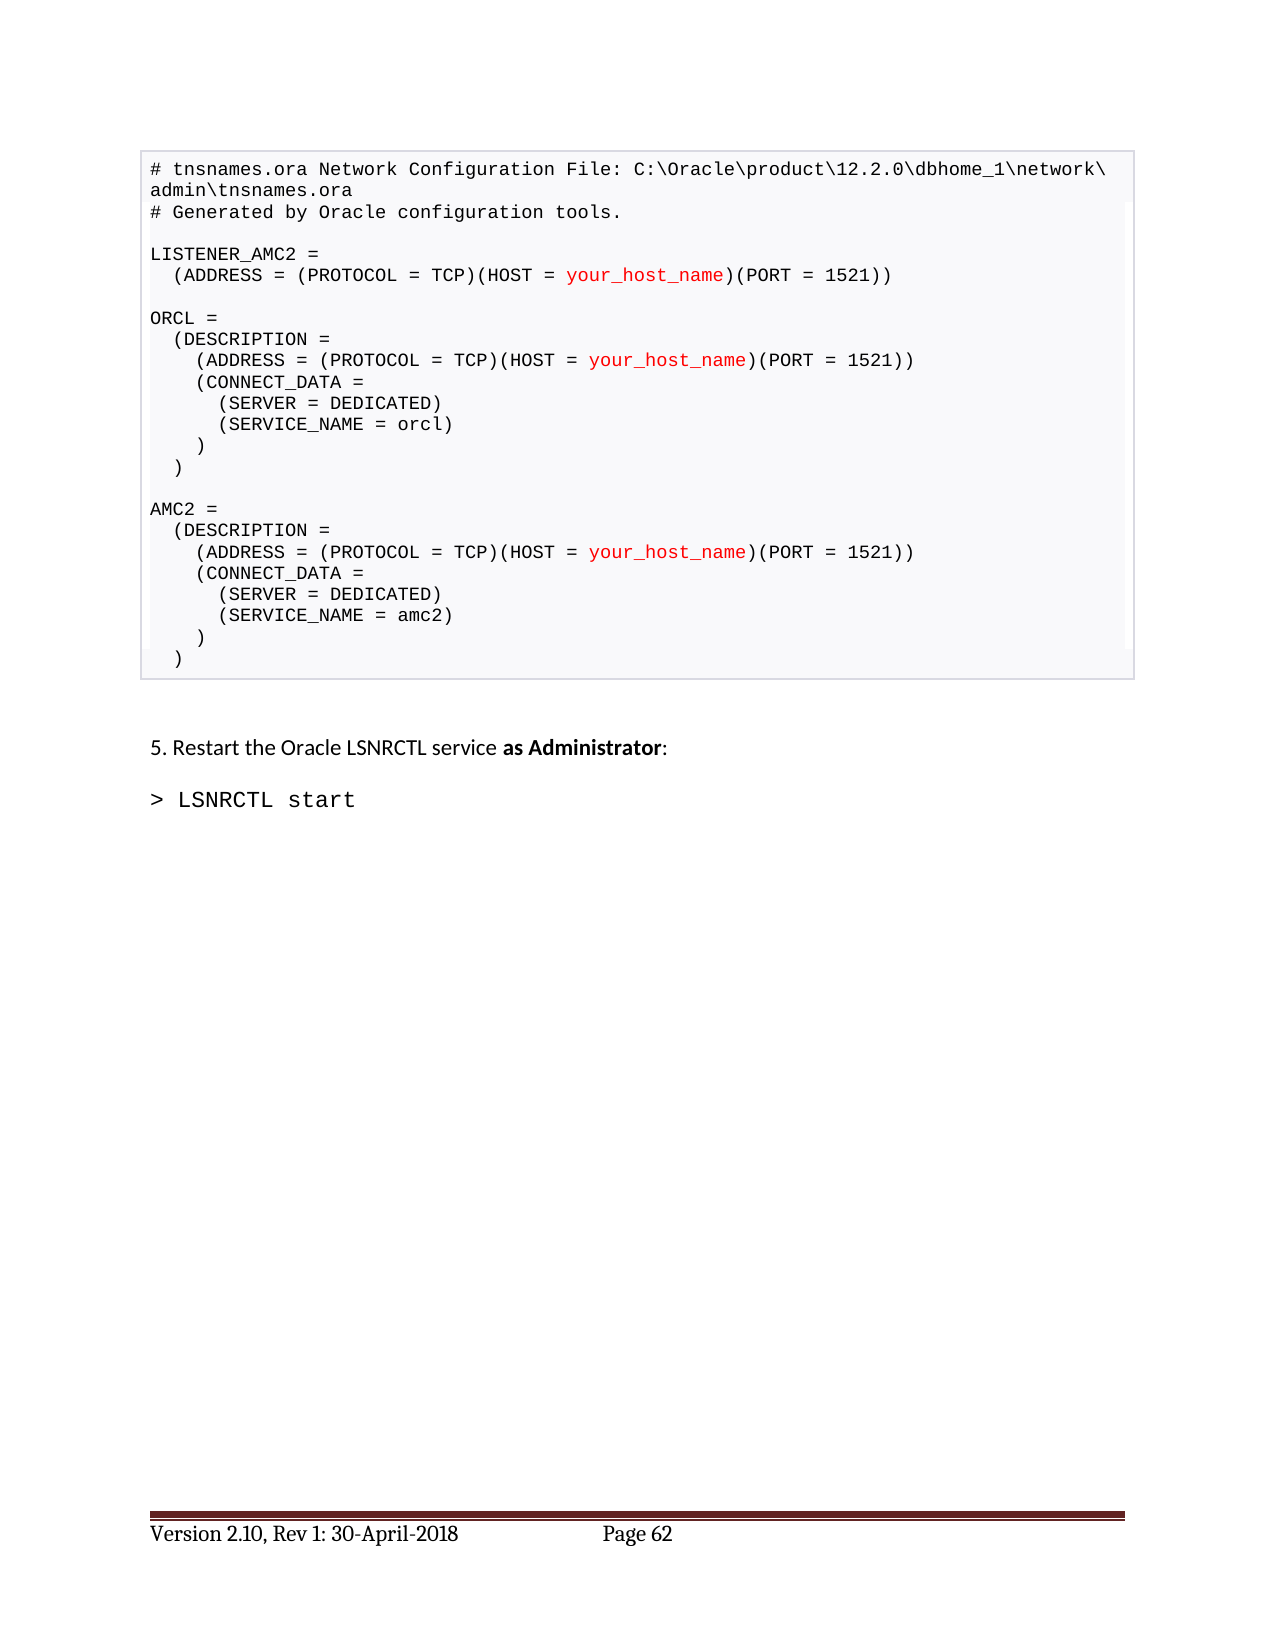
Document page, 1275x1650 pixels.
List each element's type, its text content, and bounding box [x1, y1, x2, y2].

text LISTENER_AMC2 = [150, 245, 1125, 266]
text > LSNRCTL start [150, 789, 1125, 815]
text ) [150, 436, 1125, 457]
text (CONNECT_DATA = [150, 564, 1125, 585]
text (DESCRIPTION = [150, 521, 1125, 542]
text (SERVER = DEDICATED) [150, 585, 1125, 606]
text # Generated by Oracle configuration tools. [150, 202, 1125, 224]
text # tnsnames.ora Network Configuration File: C:\Oracle\product\12.2.0\dbhome_1\network\admin\tnsnames.ora [142, 152, 1133, 202]
text ORCL = [150, 309, 1125, 330]
text (SERVICE_NAME = amc2) [150, 606, 1125, 627]
text ) [150, 457, 1125, 479]
text (SERVICE_NAME = orcl) [150, 415, 1125, 436]
text (DESCRIPTION = [150, 330, 1125, 351]
text (SERVER = DEDICATED) [150, 394, 1125, 415]
text AMC2 = [150, 500, 1125, 521]
text 5. Restart the Oracle LSNRCTL service as Administrator: [150, 733, 1125, 761]
text (ADDRESS = (PROTOCOL = TCP)(HOST = your_host_name)(PORT = 1521)) [150, 266, 1125, 287]
text ) [142, 639, 1133, 678]
text (ADDRESS = (PROTOCOL = TCP)(HOST = your_host_name)(PORT = 1521)) [150, 542, 1125, 564]
text (ADDRESS = (PROTOCOL = TCP)(HOST = your_host_name)(PORT = 1521)) [150, 351, 1125, 372]
text (CONNECT_DATA = [150, 372, 1125, 394]
